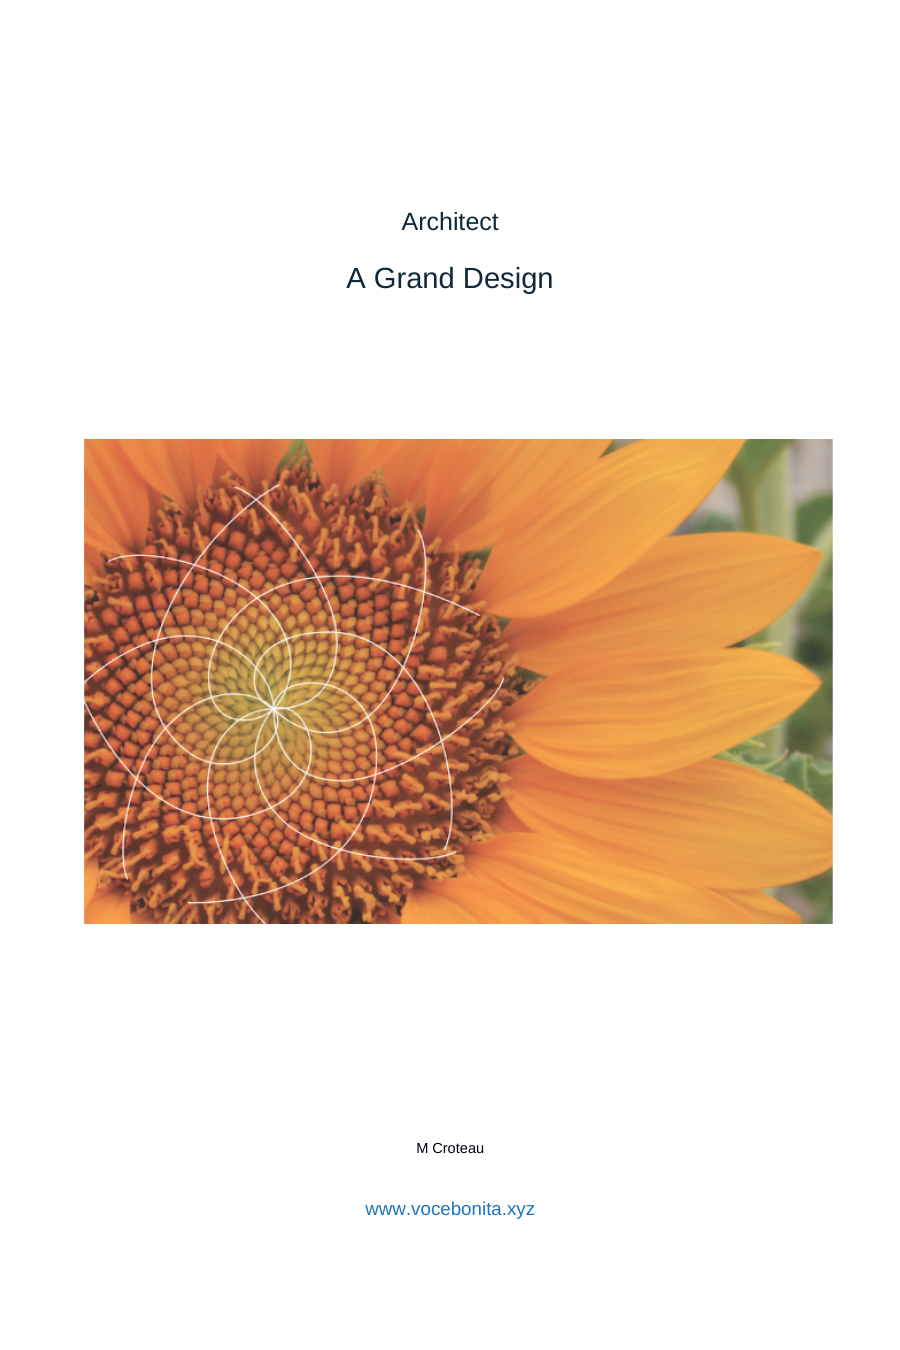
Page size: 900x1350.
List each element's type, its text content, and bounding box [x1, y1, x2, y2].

text www.vocebonita.xyz [75, 1198, 825, 1220]
picture [83, 439, 834, 924]
text Architect [75, 207, 825, 236]
text A Grand Design [75, 261, 825, 294]
text M Croteau [75, 1140, 825, 1156]
